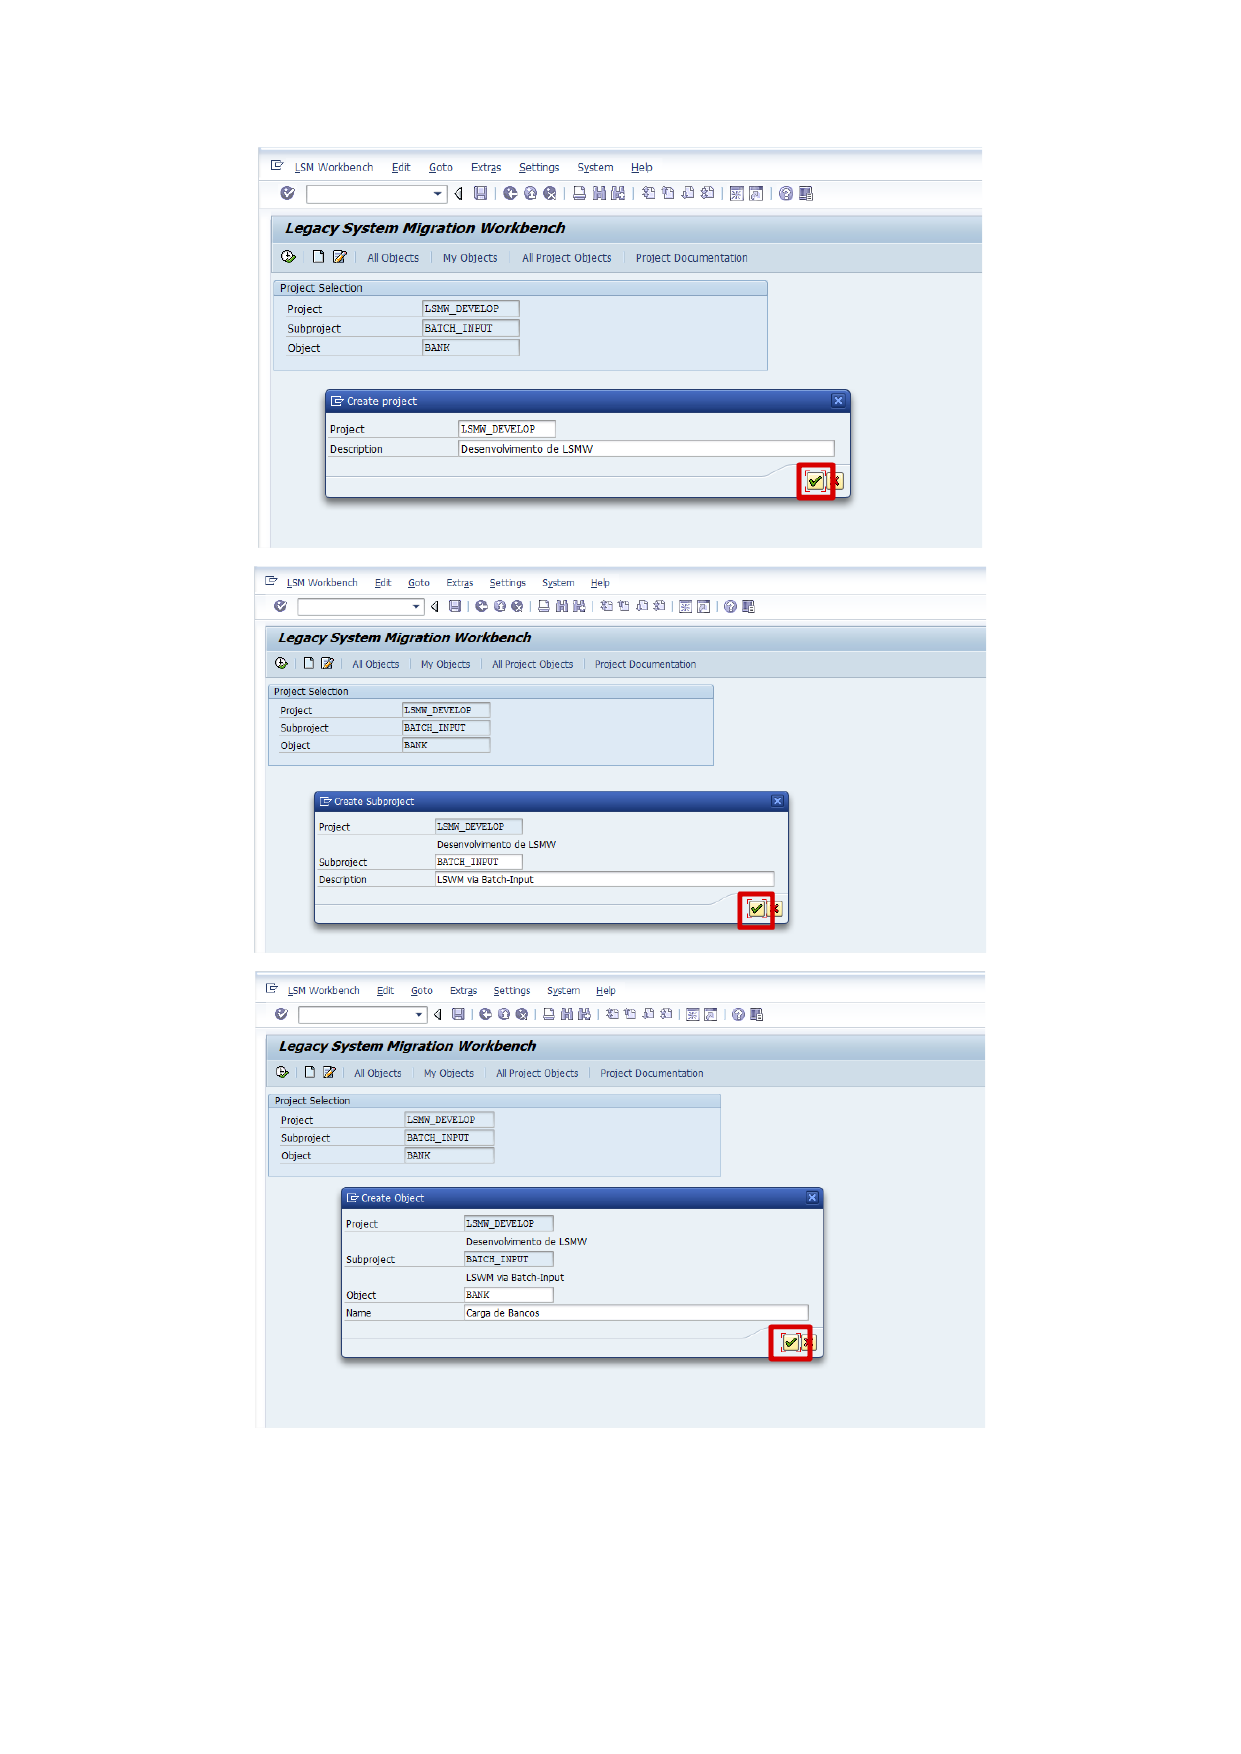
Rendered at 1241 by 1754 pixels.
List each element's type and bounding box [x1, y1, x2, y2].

picture [254, 566, 987, 953]
picture [258, 147, 983, 548]
picture [255, 971, 986, 1428]
